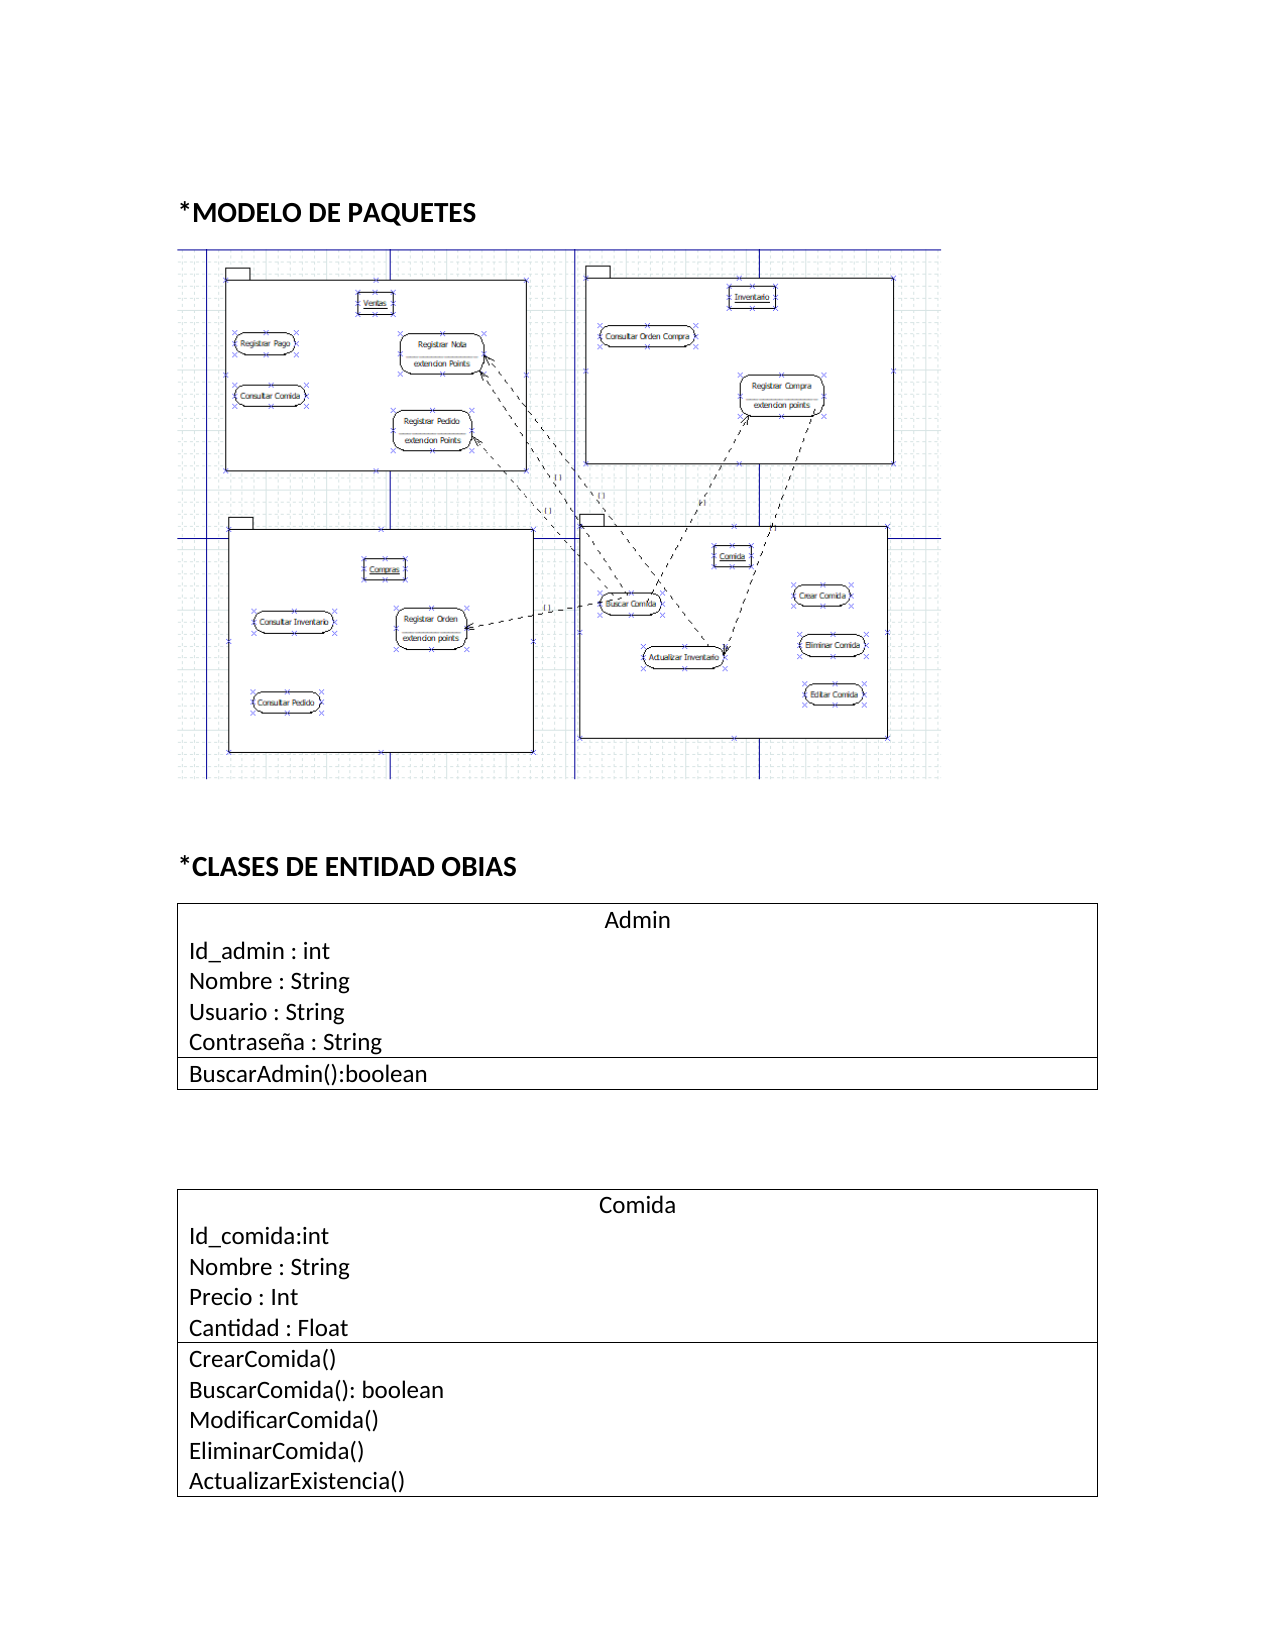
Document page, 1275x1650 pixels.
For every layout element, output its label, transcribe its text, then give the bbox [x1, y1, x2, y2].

table_header Comida Id_comida:int Nombre : String Precio : Int Cantidad : Float [178, 1190, 1097, 1342]
table_header Admin Id_admin : int Nombre : String Usuario : String Contraseña : String [178, 904, 1097, 1057]
text *MODELO DE PAQUETES [177, 194, 1098, 230]
table_cell CrearComida() BuscarComida(): boolean ModificarComida() EliminarComida() ActualizarExistencia() [178, 1343, 1097, 1496]
text *CLASES DE ENTIDAD OBIAS [177, 848, 1098, 884]
picture [177, 249, 942, 783]
table_cell BuscarAdmin():boolean [178, 1058, 1097, 1088]
